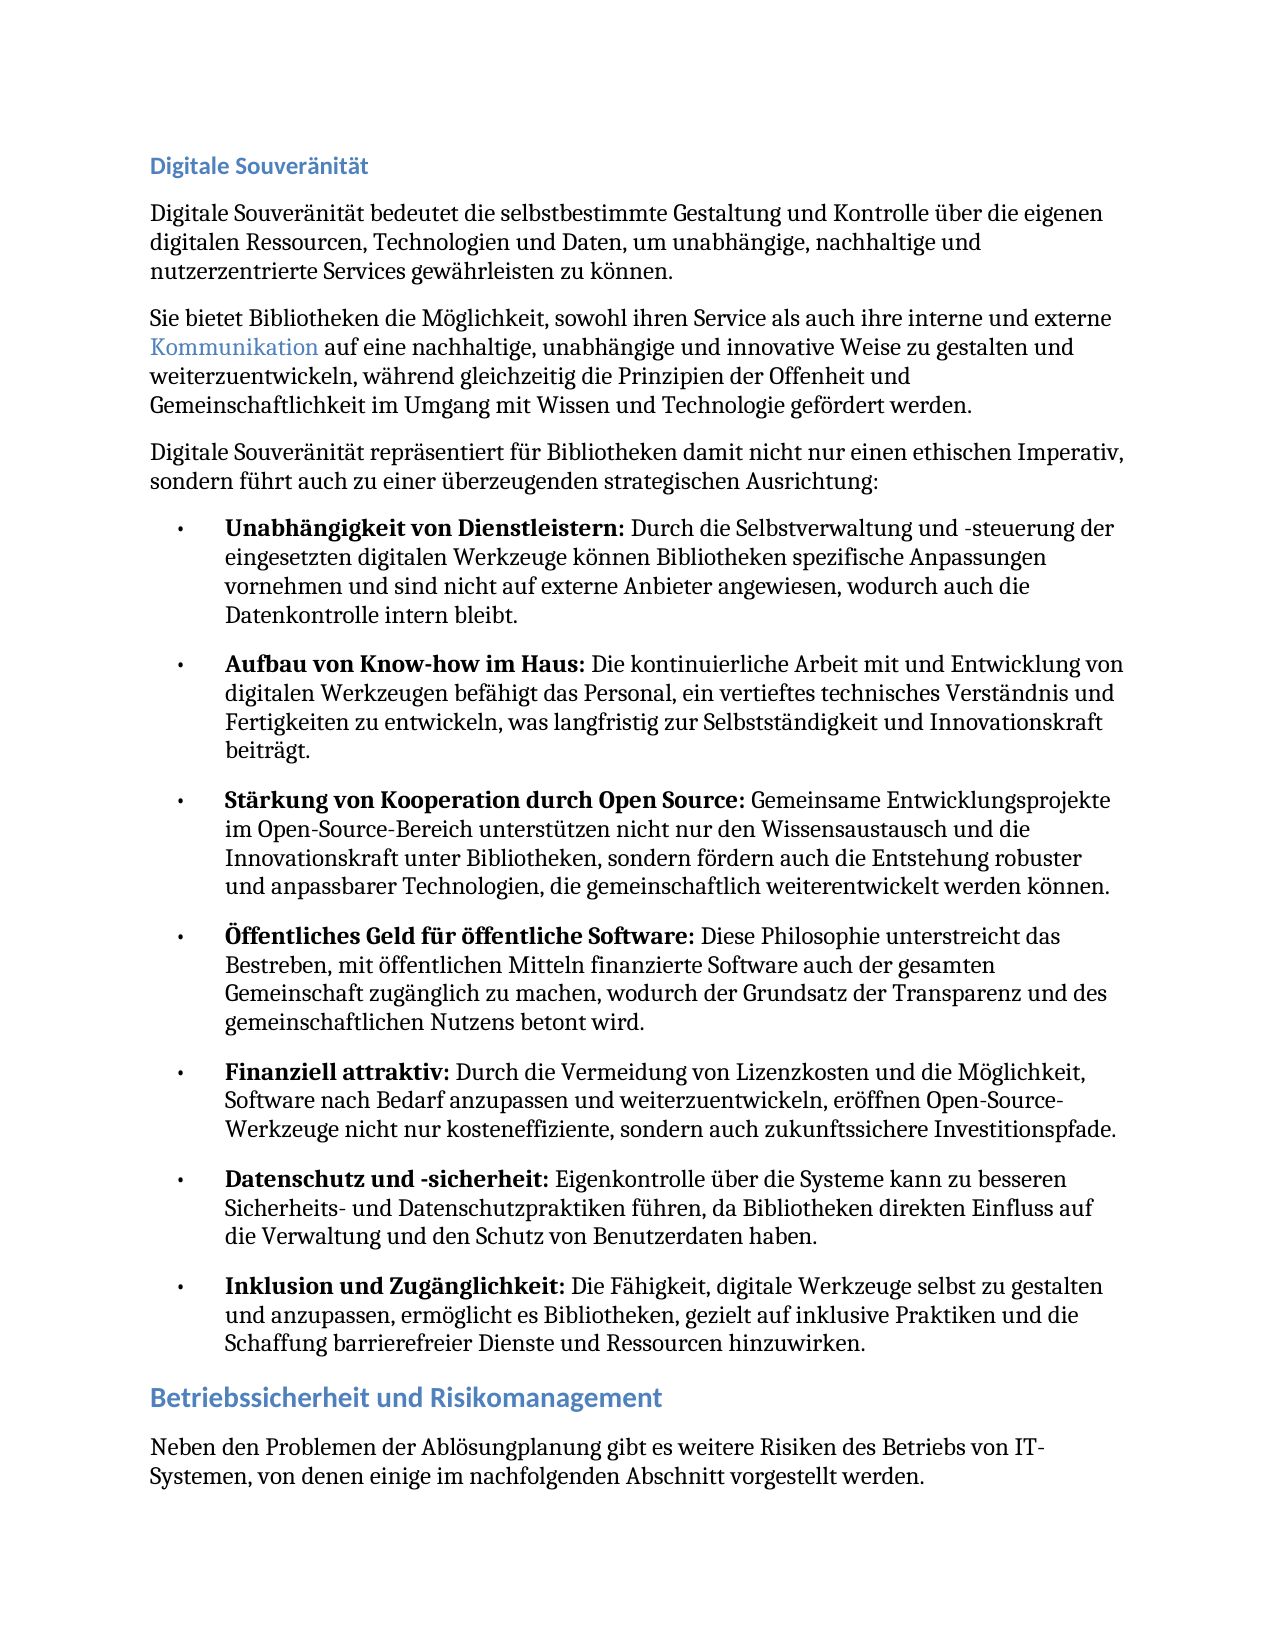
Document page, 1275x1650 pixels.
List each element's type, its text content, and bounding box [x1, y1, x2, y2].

list Aufbau von Know-how im Haus: Die kontinuierliche Arbeit mit und Entwicklung von digitalen Werkzeugen befähigt das Personal, ein vertieftes technisches Verständnis und Fertigkeiten zu entwickeln, was langfristig zur Selbstständigkeit und Innovationskraft beiträgt. [175, 650, 1125, 765]
subtitle Betriebssicherheit und Risikomanagement [150, 1379, 1125, 1414]
list Unabhängigkeit von Dienstleistern: Durch die Selbstverwaltung und -steuerung der eingesetzten digitalen Werkzeuge können Bibliotheken spezifische Anpassungen vornehmen und sind nicht auf externe Anbieter angewiesen, wodurch auch die Datenkontrolle intern bleibt. [175, 514, 1125, 629]
list Öffentliches Geld für öffentliche Software: Diese Philosophie unterstreicht das Bestreben, mit öffentlichen Mitteln finanzierte Software auch der gesamten Gemeinschaft zugänglich zu machen, wodurch der Grundsatz der Transparenz und des gemeinschaftlichen Nutzens betont wird. [175, 922, 1125, 1037]
text Digitale Souveränität bedeutet die selbstbestimmte Gestaltung und Kontrolle über die eigenen digitalen Ressourcen, Technologien und Daten, um unabhängige, nachhaltige und nutzerzentrierte Services gewährleisten zu können. [150, 199, 1125, 286]
text Neben den Problemen der Ablösungplanung gibt es weitere Risiken des Betriebs von IT-Systemen, von denen einige im nachfolgenden Abschnitt vorgestellt werden. [150, 1433, 1125, 1491]
list Datenschutz und -sicherheit: Eigenkontrolle über die Systeme kann zu besseren Sicherheits- und Datenschutzpraktiken führen, da Bibliotheken direkten Einfluss auf die Verwaltung und den Schutz von Benutzerdaten haben. [175, 1165, 1125, 1251]
list Stärkung von Kooperation durch Open Source: Gemeinsame Entwicklungsprojekte im Open-Source-Bereich unterstützen nicht nur den Wissensaustausch und die Innovationskraft unter Bibliotheken, sondern fördern auch die Entstehung robuster und anpassbarer Technologien, die gemeinschaftlich weiterentwickelt werden können. [175, 786, 1125, 901]
list Finanziell attraktiv: Durch die Vermeidung von Lizenzkosten und die Möglichkeit, Software nach Bedarf anzupassen und weiterzuentwickeln, eröffnen Open-Source-Werkzeuge nicht nur kosteneffiziente, sondern auch zukunftssichere Investitionspfade. [175, 1058, 1125, 1144]
text Digitale Souveränität repräsentiert für Bibliotheken damit nicht nur einen ethischen Imperativ, sondern führt auch zu einer überzeugenden strategischen Ausrichtung: [150, 438, 1125, 496]
subtitle Digitale Souveränität [150, 150, 1125, 181]
list Inklusion und Zugänglichkeit: Die Fähigkeit, digitale Werkzeuge selbst zu gestalten und anzupassen, ermöglicht es Bibliotheken, gezielt auf inklusive Praktiken und die Schaffung barrierefreier Dienste und Ressourcen hinzuwirken. [175, 1272, 1125, 1358]
text Sie bietet Bibliotheken die Möglichkeit, sowohl ihren Service als auch ihre interne und externe Kommunikation auf eine nachhaltige, unabhängige und innovative Weise zu gestalten und weiterzuentwickeln, während gleichzeitig die Prinzipien der Offenheit und Gemeinschaftlichkeit im Umgang mit Wissen und Technologie gefördert werden. [150, 304, 1125, 419]
